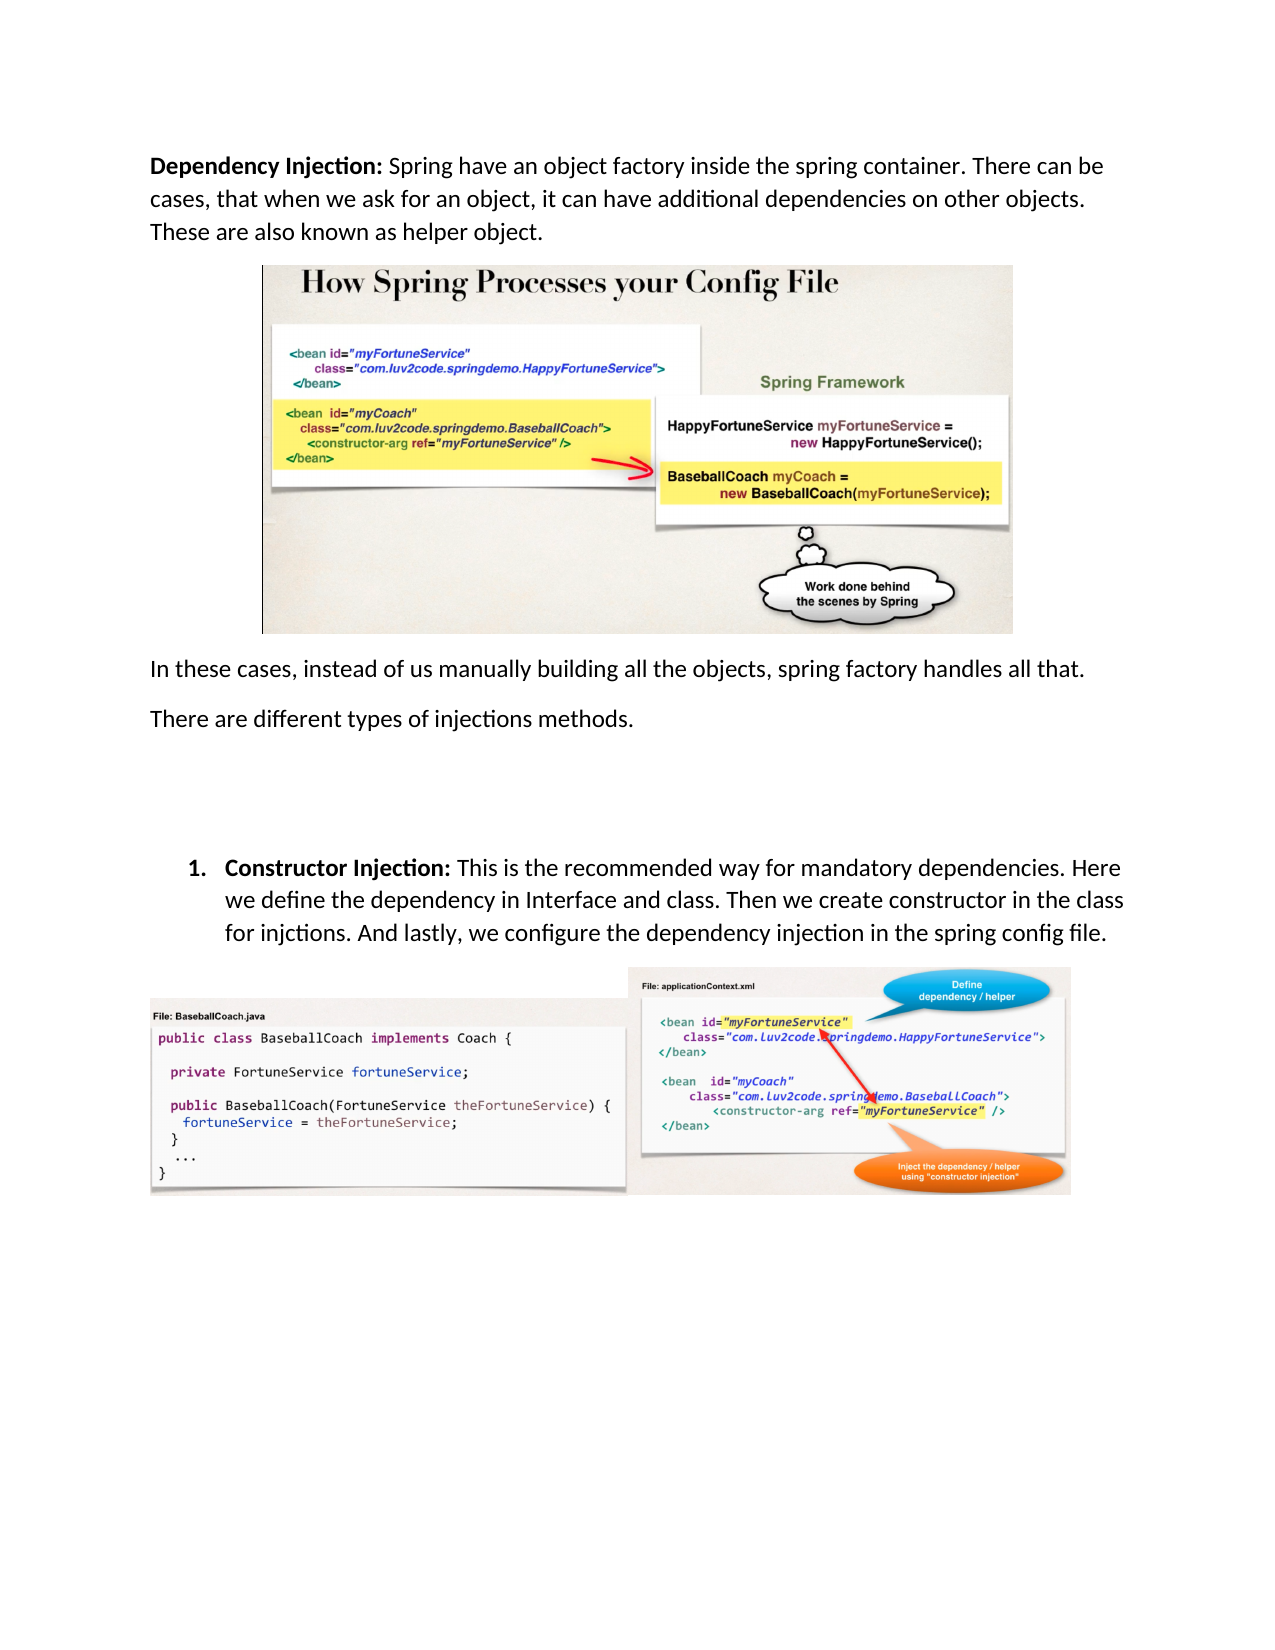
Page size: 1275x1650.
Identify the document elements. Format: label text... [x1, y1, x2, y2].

picture [262, 265, 1013, 634]
picture [150, 967, 1071, 1196]
text Dependency Injection: Spring have an object factory inside the spring container. There can be cases, that when we ask for an object, it can have additional dependencies on other objects. These are also known as helper object. [150, 150, 1125, 246]
text There are different types of injections methods. [150, 703, 1125, 733]
text In these cases, instead of us manually building all the objects, spring factory handles all that. [150, 653, 1125, 684]
list Constructor Injection: This is the recommended way for mandatory dependencies. Here we define the dependency in Interface and class. Then we create constructor in the class for injctions. And lastly, we configure the dependency injection in the spring config file. [187, 852, 1125, 948]
